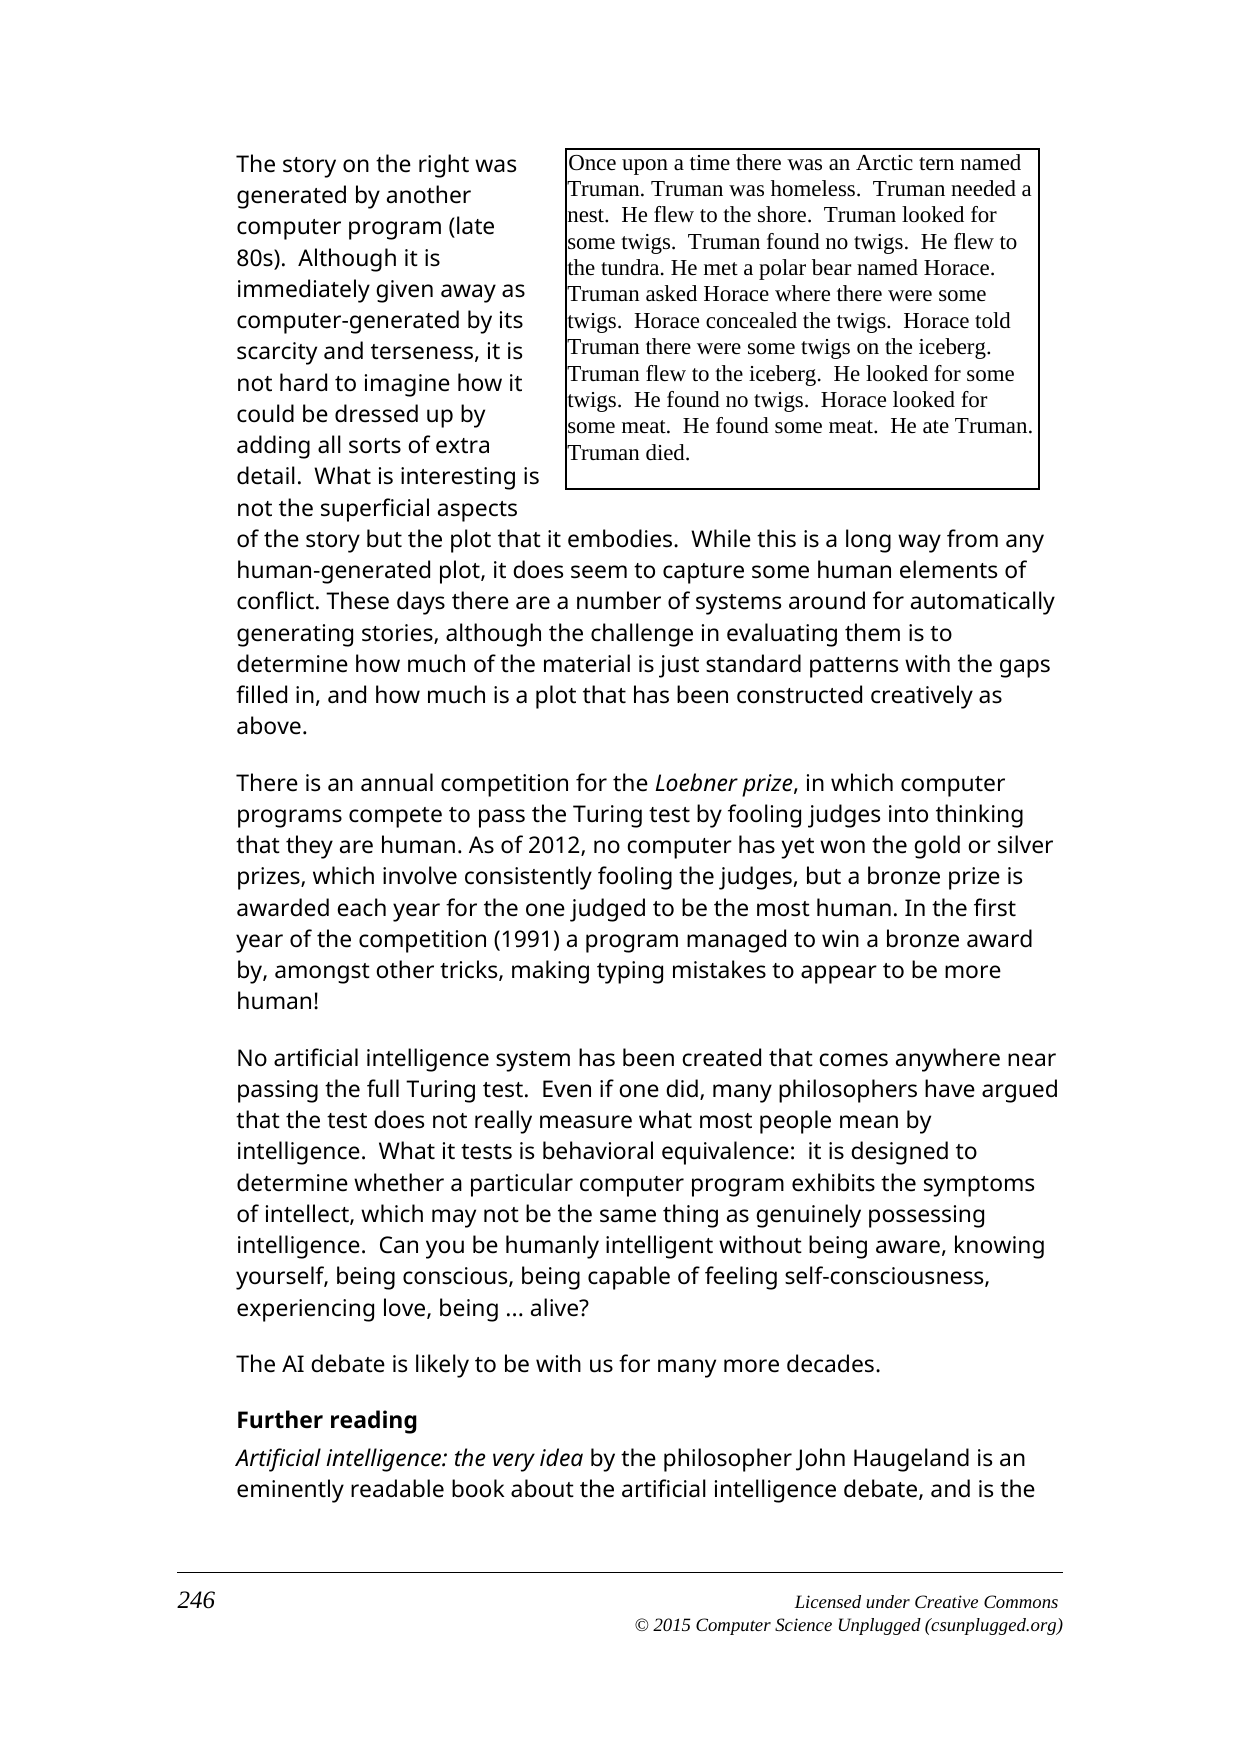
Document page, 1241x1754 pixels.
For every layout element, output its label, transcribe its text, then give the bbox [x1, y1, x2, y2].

text The AI debate is likely to be with us for many more decades. [236, 1348, 1063, 1379]
text There is an annual competition for the Loebner prize, in which computer programs compete to pass the Turing test by fooling judges into thinking that they are human. As of 2012, no computer has yet won the gold or silver prizes, which involve consistently fooling the judges, but a bronze prize is awarded each year for the one judged to be the most human. In the first year of the competition (1991) a program managed to win a bronze award by, amongst other tricks, making typing mistakes to appear to be more human! [236, 766, 1063, 1016]
subtitle Further reading [236, 1404, 1063, 1435]
text No artificial intelligence system has been created that comes anywhere near passing the full Turing test. Even if one did, many philosophers have argued that the test does not really measure what most people mean by intelligence. What it tests is behavioral equivalence: it is designed to determine whether a particular computer program exhibits the symptoms of intellect, which may not be the same thing as genuinely possessing intelligence. Can you be humanly intelligent without being aware, knowing yourself, being conscious, being capable of feeling self-consciousness, experiencing love, being ... alive? [236, 1041, 1063, 1323]
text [236, 1441, 1063, 1504]
text The story on the right was generated by another computer program (late 80s). Although it is immediately given away as computer-generated by its scarcity and terseness, it is not hard to imagine how it could be dressed up by adding all sorts of extra detail. What is interesting is not the superficial aspects of the story but the plot that it embodies. While this is a long way from any human-generated plot, it does seem to capture some human elements of conflict. These days there are a number of systems around for automatically generating stories, although the challenge in evaluating them is to determine how much of the material is just standard patterns with the gaps filled in, and how much is a plot that has been constructed creatively as above. [236, 148, 1063, 741]
